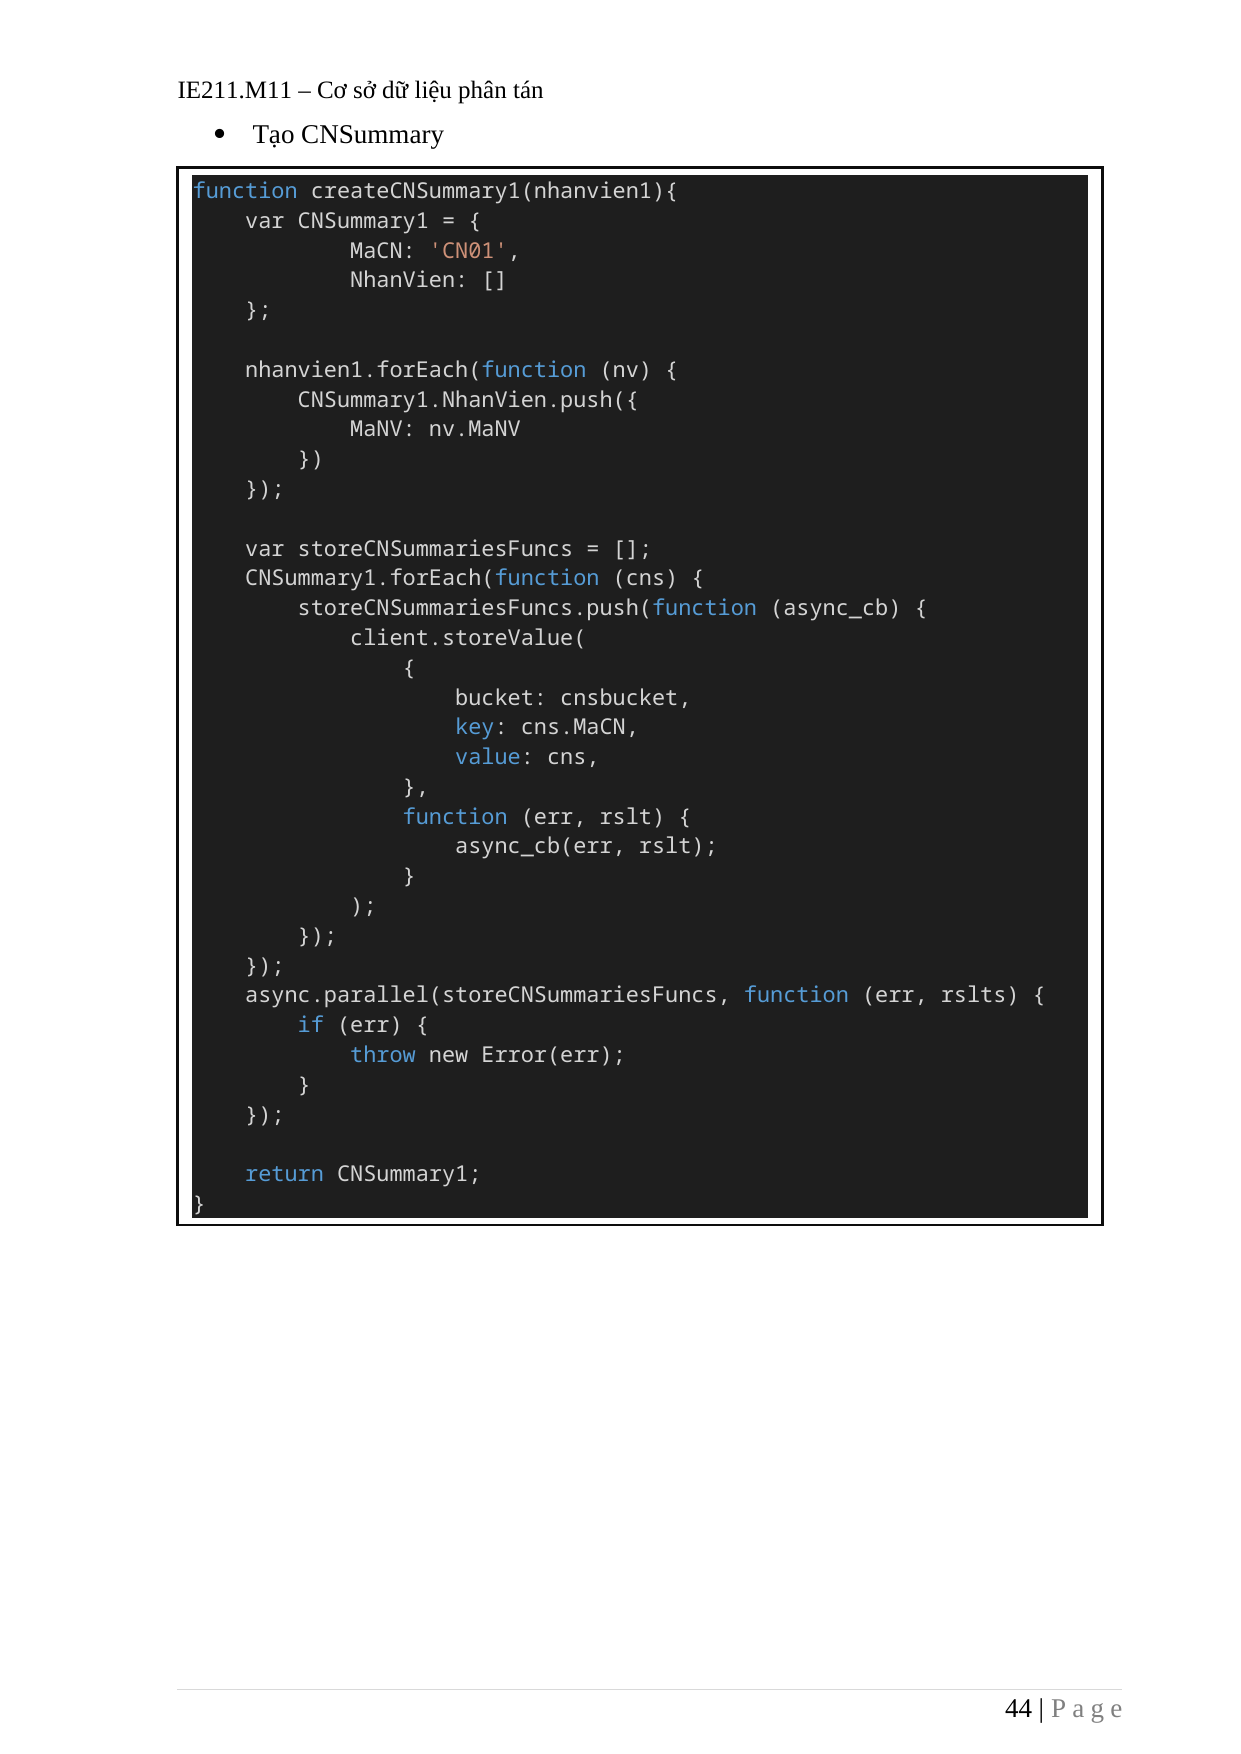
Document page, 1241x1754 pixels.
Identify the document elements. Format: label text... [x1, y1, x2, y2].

list Tạo CNSummary [215, 118, 1122, 149]
